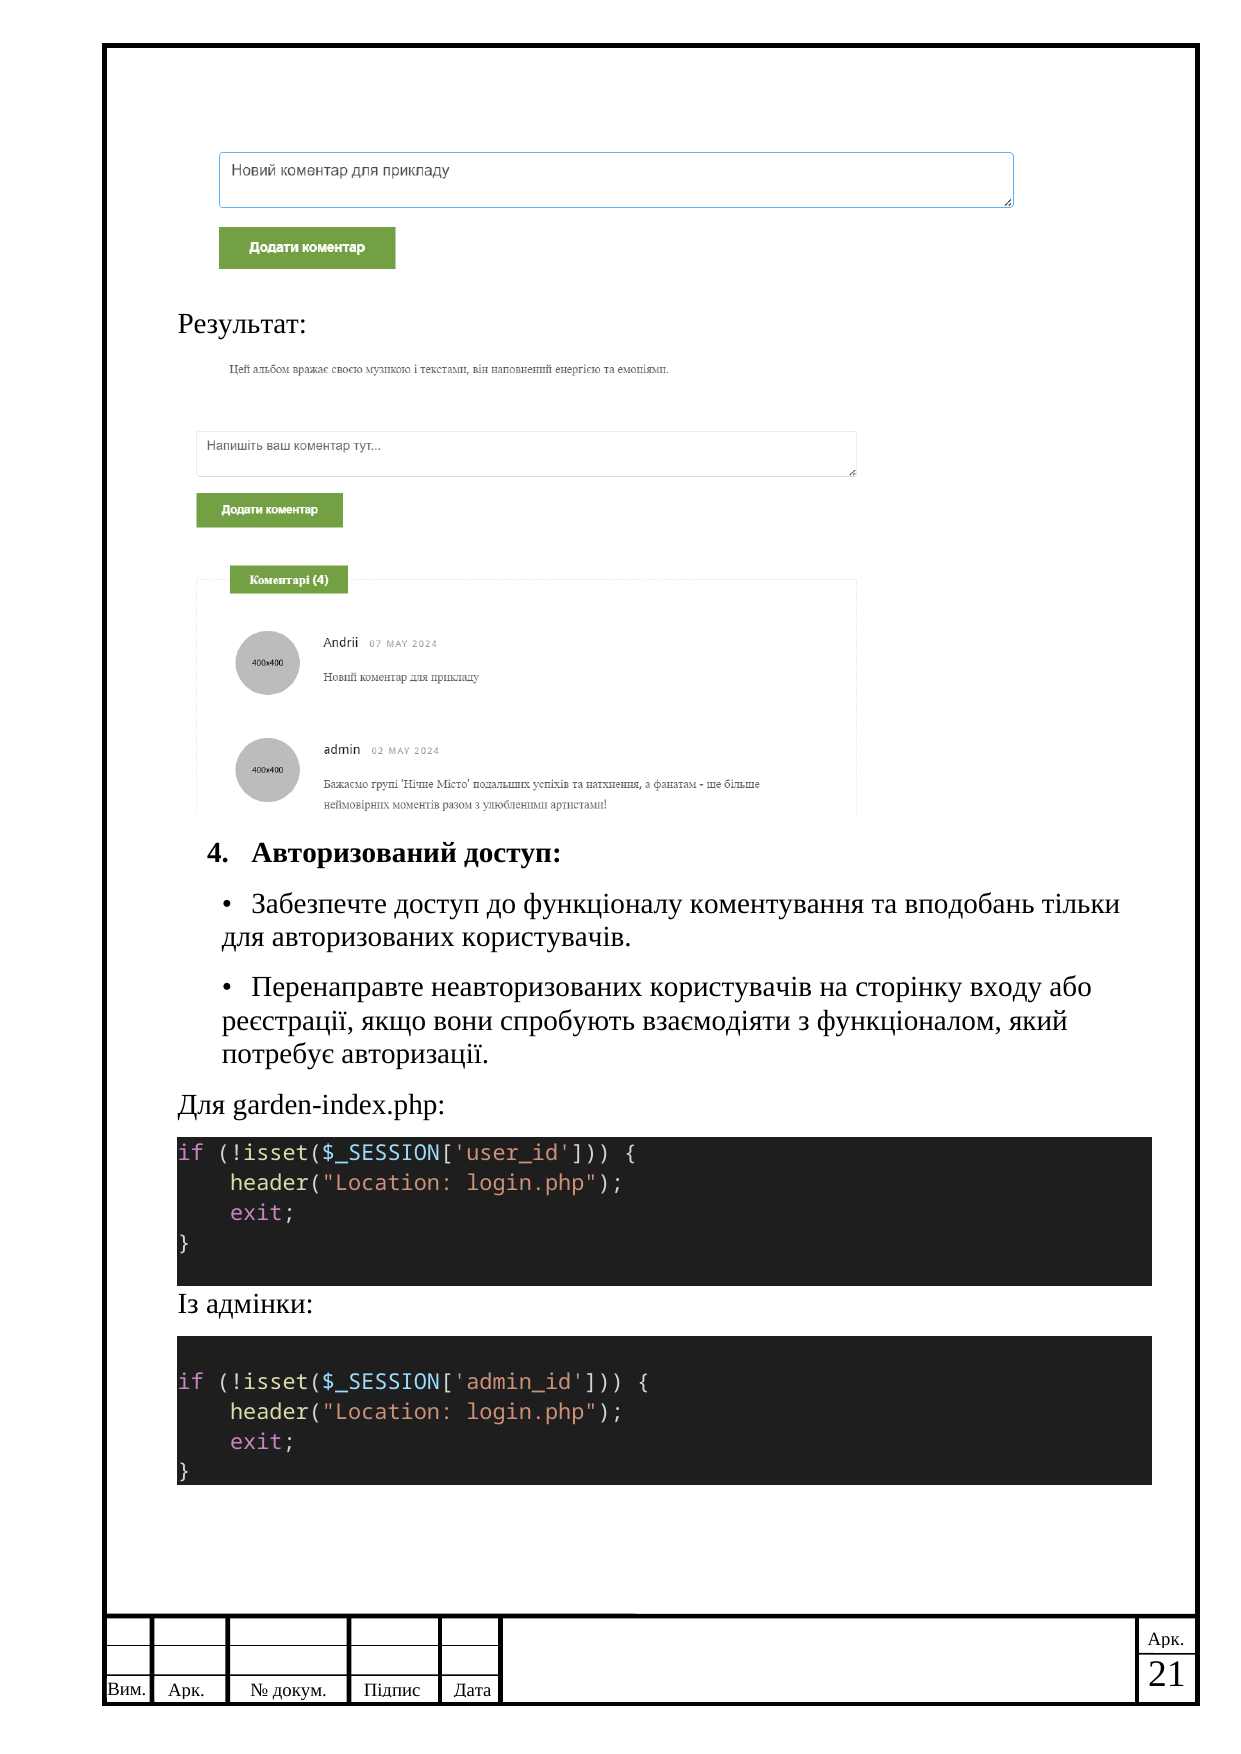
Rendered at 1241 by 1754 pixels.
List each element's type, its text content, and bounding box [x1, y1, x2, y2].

text exit; [177, 1197, 1152, 1226]
text Із адмінки: [177, 1286, 1152, 1319]
text • Забезпечте доступ до функціоналу коментування та вподобань тільки для авторизованих користувачів. [222, 886, 1152, 953]
text Результат: [177, 307, 1152, 340]
text } [177, 1455, 1152, 1485]
text header("Location: login.php"); [177, 1396, 1152, 1426]
text Для garden-index.php: [177, 1087, 1152, 1120]
picture [177, 356, 1014, 819]
text 4. Авторизований доступ: [207, 836, 1152, 869]
text header("Location: login.php"); [177, 1167, 1152, 1197]
text } [177, 1226, 1152, 1256]
picture [177, 118, 1152, 290]
text exit; [177, 1426, 1152, 1455]
text if (!isset($_SESSION['admin_id'])) { [177, 1366, 1152, 1396]
text if (!isset($_SESSION['user_id'])) { [177, 1137, 1152, 1167]
text • Перенаправте неавторизованих користувачів на сторінку входу або реєстрації, якщо вони спробують взаємодіяти з функціоналом, який потребує авторизації. [222, 969, 1152, 1070]
